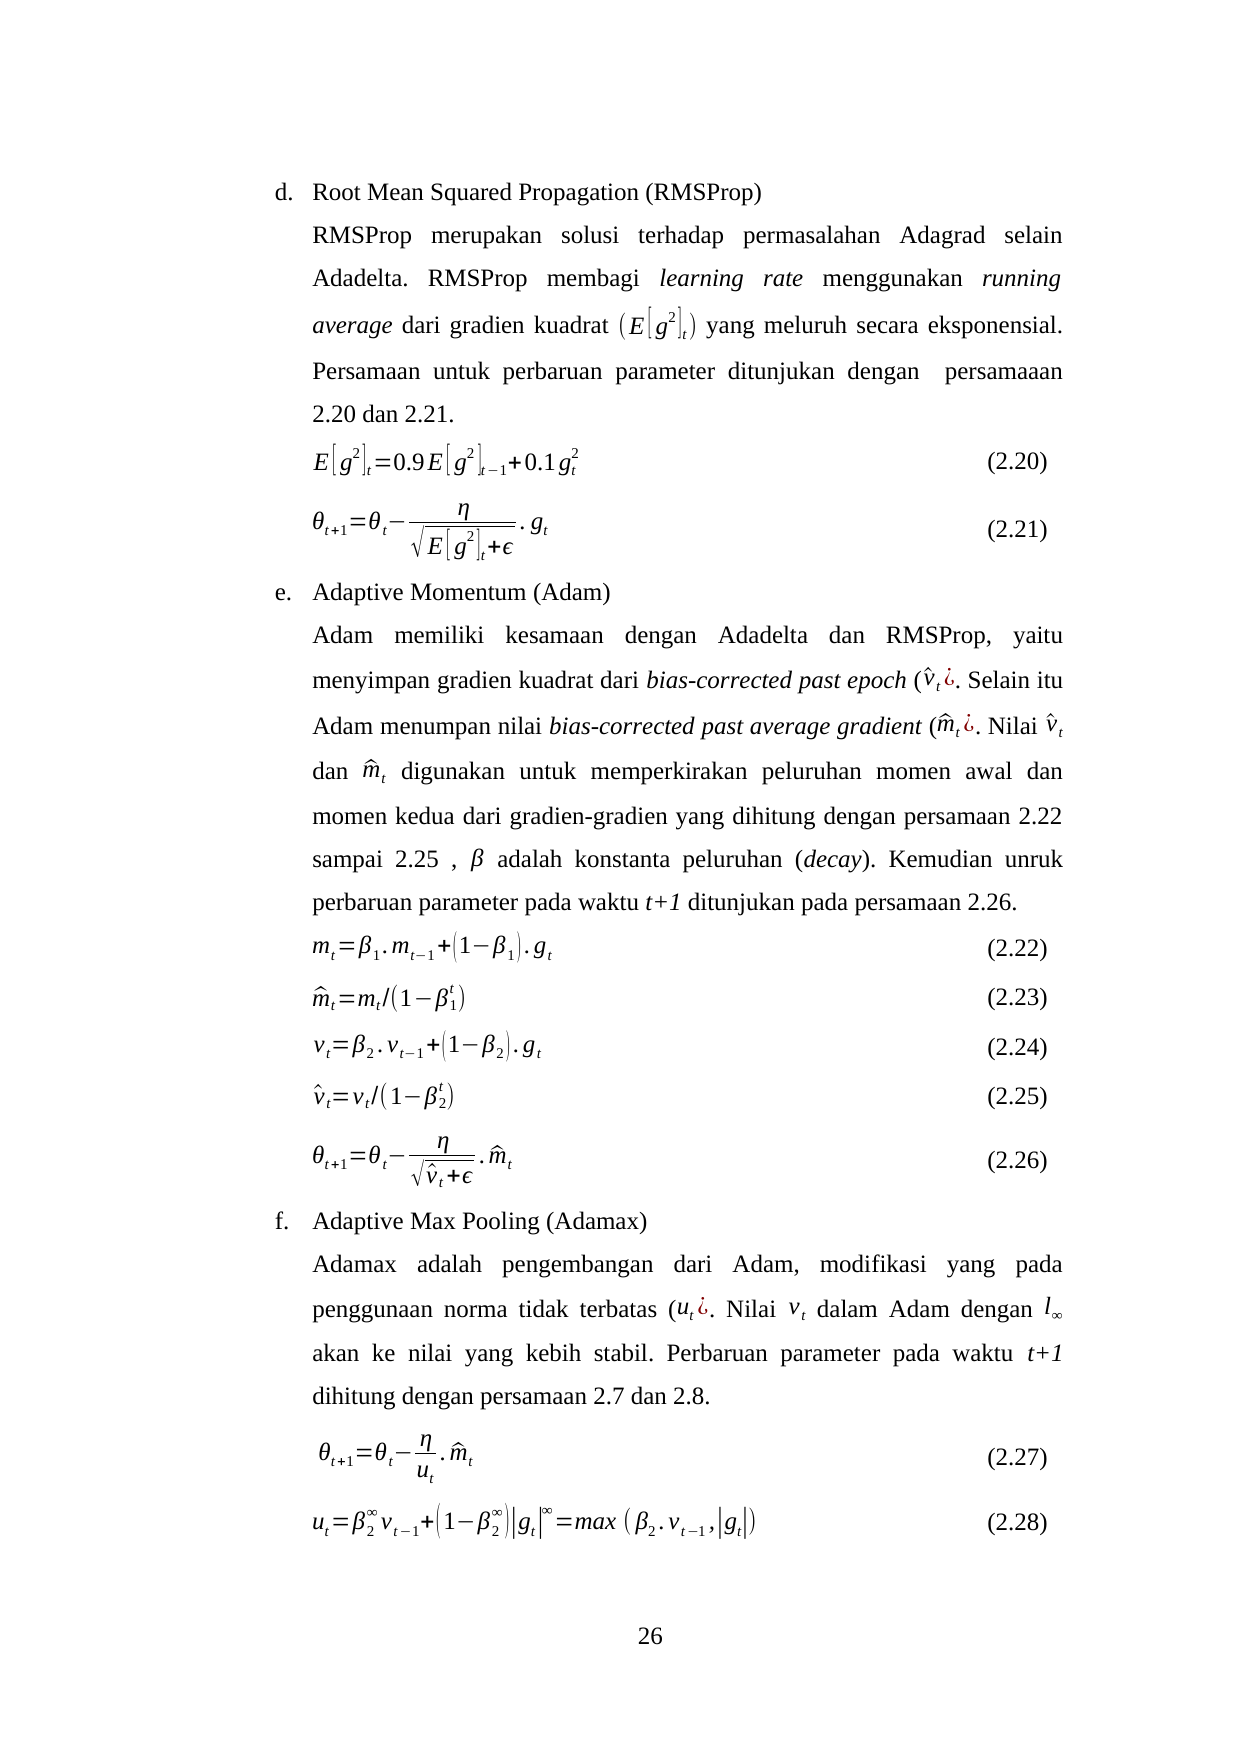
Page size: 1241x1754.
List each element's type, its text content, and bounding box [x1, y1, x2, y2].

list (2.28) [312, 1502, 1063, 1541]
list (2.23) [312, 979, 1063, 1014]
list (2.25) [312, 1078, 1063, 1113]
list (2.27) [312, 1424, 1063, 1487]
list (2.24) [312, 1029, 1063, 1063]
list Adaptive Momentum (Adam) [274, 577, 1063, 606]
list Adaptive Max Pooling (Adamax) [274, 1206, 1063, 1235]
list Root Mean Squared Propagation (RMSProp) [274, 177, 1063, 206]
list Adamax adalah pengembangan dari Adam, modifikasi yang pada penggunaan norma tidak terbatas (. Nilai dalam Adam dengan akan ke nilai yang kebih stabil. Perbaruan parameter pada waktu t+1 dihitung dengan persamaan 2.7 dan 2.8. [312, 1249, 1063, 1410]
list (2.26) [312, 1127, 1063, 1192]
list (2.22) [312, 930, 1063, 965]
list (2.21) [312, 493, 1063, 563]
list (2.20) [312, 443, 1063, 479]
list Adam memiliki kesamaan dengan Adadelta dan RMSProp, yaitu menyimpan gradien kuadrat dari bias-corrected past epoch (. Selain itu Adam menumpan nilai bias-corrected past average gradient (. Nilai dan digunakan untuk memperkirakan peluruhan momen awal dan momen kedua dari gradien-gradien yang dihitung dengan persamaan 2.22 sampai 2.25 , adalah konstanta peluruhan (decay). Kemudian unruk perbaruan parameter pada waktu t+1 ditunjukan pada persamaan 2.26. [312, 621, 1063, 916]
list RMSProp merupakan solusi terhadap permasalahan Adagrad selain Adadelta. RMSProp membagi learning rate menggunakan running average dari gradien kuadrat yang meluruh secara eksponensial. Persamaan untuk perbaruan parameter ditunjukan dengan persamaaan 2.20 dan 2.21. [312, 220, 1063, 428]
